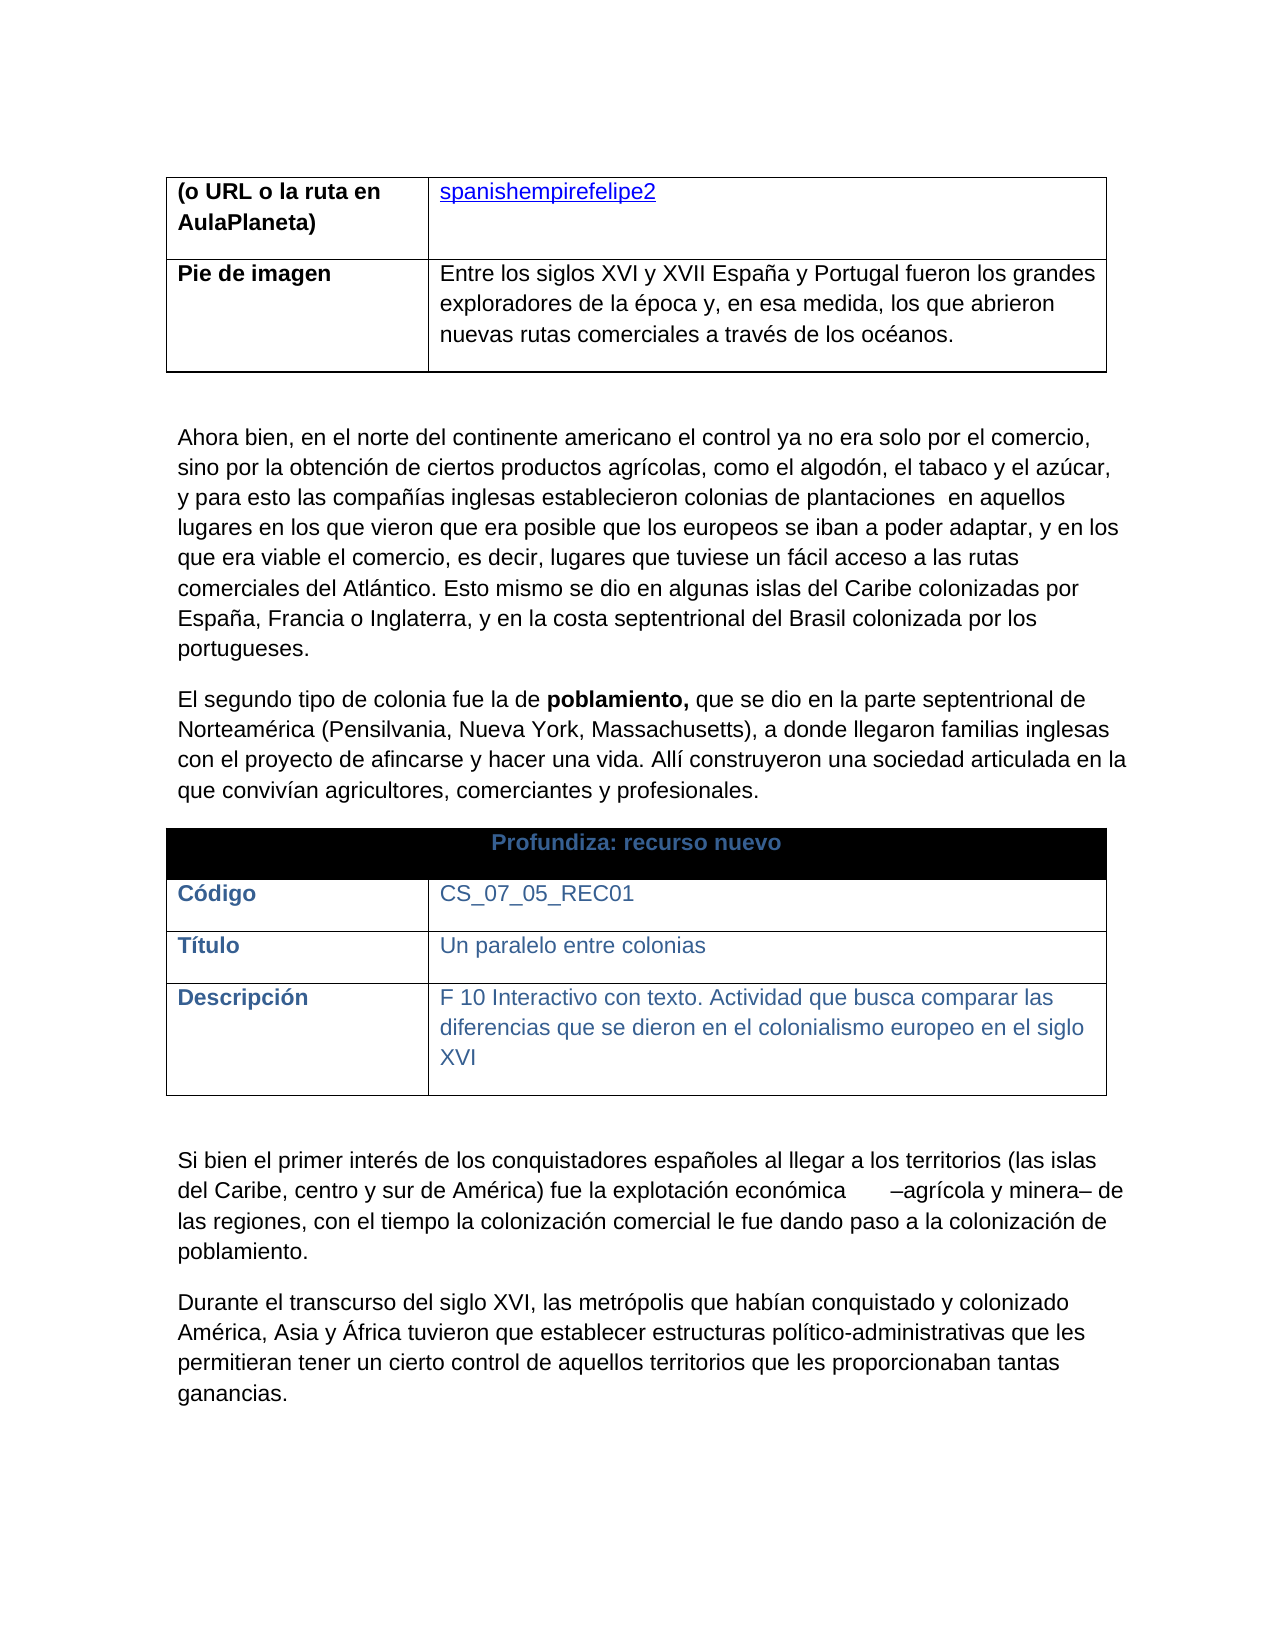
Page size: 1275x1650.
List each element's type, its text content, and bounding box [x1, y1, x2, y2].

table_cell F 10 Interactivo con texto. Actividad que busca comparar las diferencias que se dieron en el colonialismo europeo en el siglo XVI [429, 984, 1106, 1095]
text Durante el transcurso del siglo XVI, las metrópolis que habían conquistado y colonizado América, Asia y África tuvieron que establecer estructuras político-administrativas que les permitieran tener un cierto control de aquellos territorios que les proporcionaban tantas ganancias. [177, 1289, 1127, 1406]
text Ahora bien, en el norte del continente americano el control ya no era solo por el comercio, sino por la obtención de ciertos productos agrícolas, como el algodón, el tabaco y el azúcar, y para esto las compañías inglesas establecieron colonias de plantaciones en aquellos lugares en los que vieron que era posible que los europeos se iban a poder adaptar, y en los que era viable el comercio, es decir, lugares que tuviese un fácil acceso a las rutas comerciales del Atlántico. Esto mismo se dio en algunas islas del Caribe colonizadas por España, Francia o Inglaterra, y en la costa septentrional del Brasil colonizada por los portugueses. [177, 423, 1127, 661]
table_cell Código [167, 880, 428, 931]
table_cell Título [167, 932, 428, 983]
text El segundo tipo de colonia fue la de poblamiento, que se dio en la parte septentrional de Norteamérica (Pensilvania, Nueva York, Massachusetts), a donde llegaron familias inglesas con el proyecto de afincarse y hacer una vida. Allí construyeron una sociedad articulada en la que convivían agricultores, comerciantes y profesionales. [177, 686, 1127, 803]
table_cell Descripción [167, 984, 428, 1095]
table_header Profundiza: recurso nuevo [167, 829, 1106, 879]
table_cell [429, 178, 1106, 259]
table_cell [167, 178, 428, 259]
table_cell CS_07_05_REC01 [429, 880, 1106, 931]
text Si bien el primer interés de los conquistadores españoles al llegar a los territorios (las islas del Caribe, centro y sur de América) fue la explotación económica –agrícola y minera– de las regiones, con el tiempo la colonización comercial le fue dando paso a la colonización de poblamiento. [177, 1147, 1127, 1264]
table_cell Pie de imagen [167, 260, 428, 371]
table_cell Entre los siglos XVI y XVII España y Portugal fueron los grandes exploradores de la época y, en esa medida, los que abrieron nuevas rutas comerciales a través de los océanos. [429, 260, 1106, 371]
table_cell Un paralelo entre colonias [429, 932, 1106, 983]
